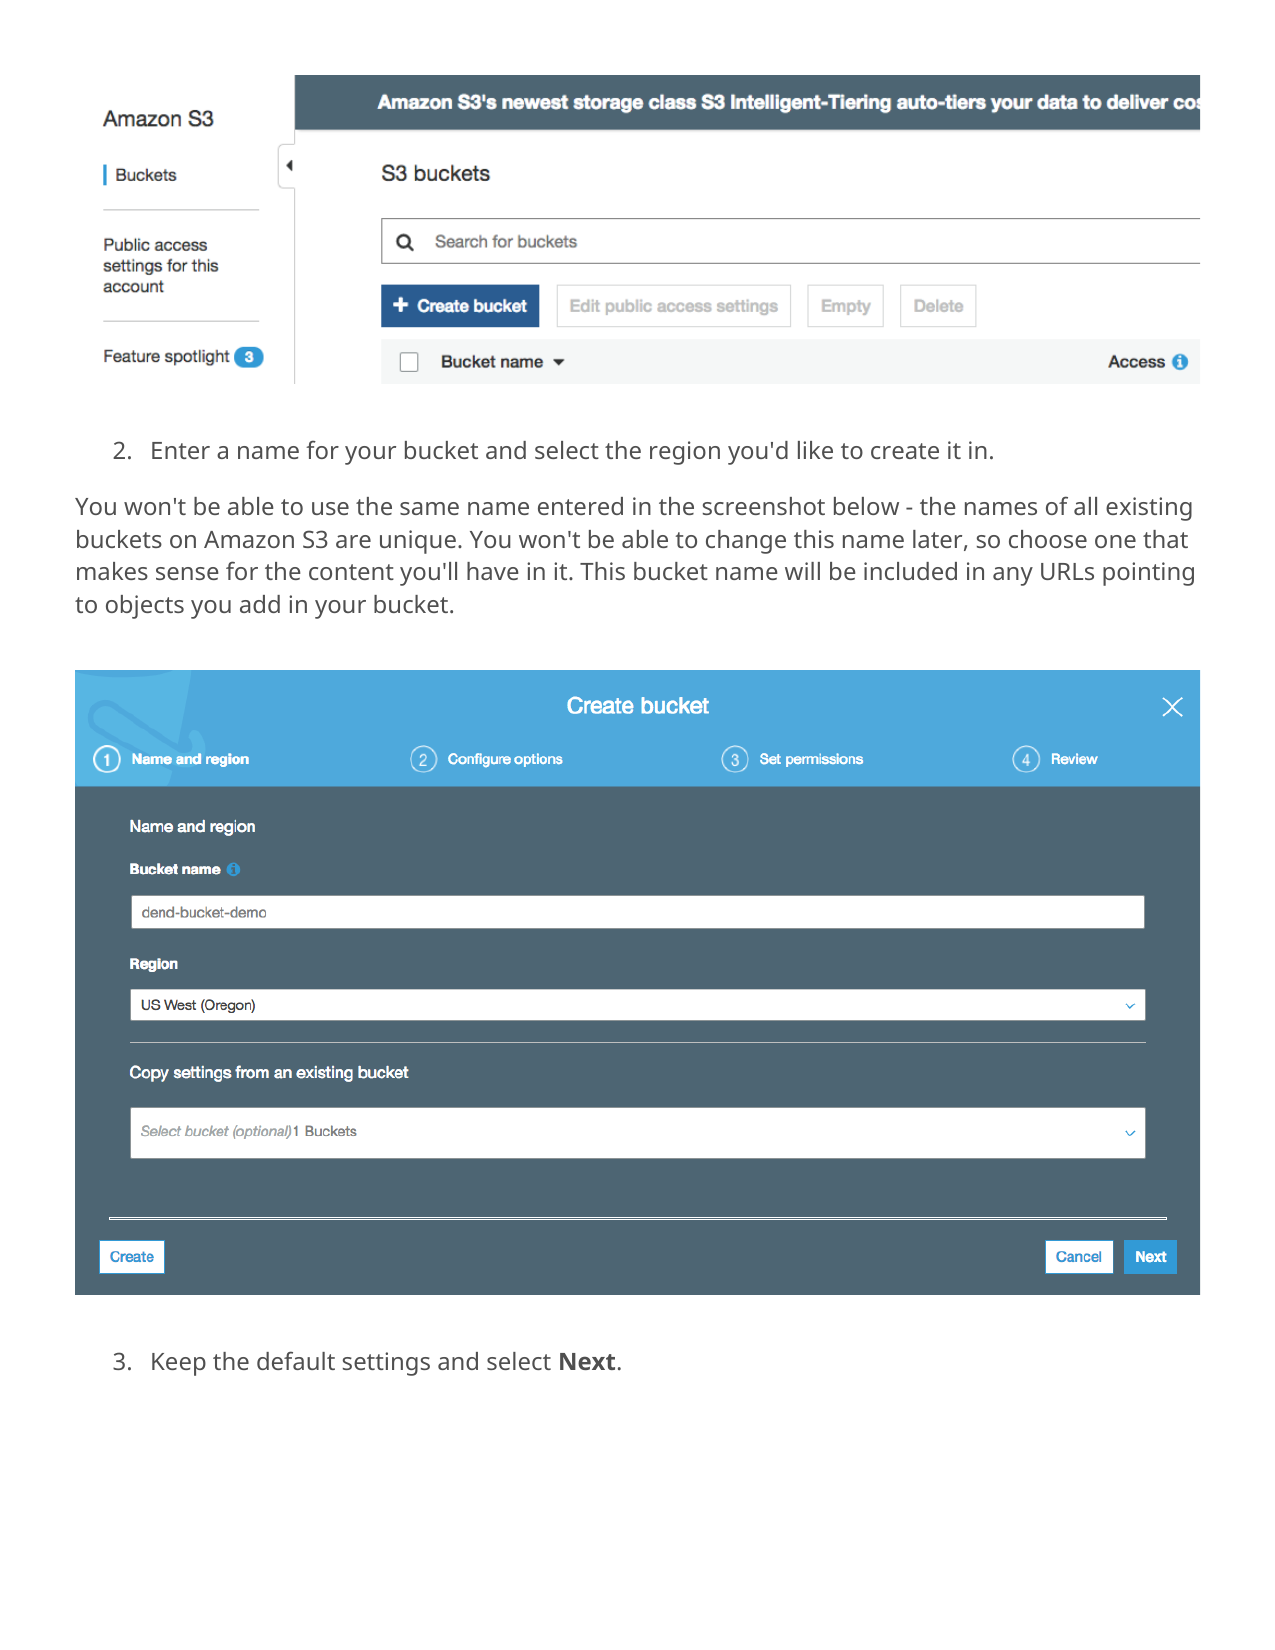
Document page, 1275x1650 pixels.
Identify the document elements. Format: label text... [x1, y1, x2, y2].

list Enter a name for your bucket and select the region you'd like to create it in. [112, 434, 1200, 467]
list Keep the default settings and select Next. [112, 1345, 1200, 1378]
text You won't be able to use the same name entered in the screenshot below - the names of all existing buckets on Amazon S3 are unique. You won't be able to change this name later, so choose one that makes sense for the content you'll have in it. This bucket name will be included in any URLs pointing to objects you add in your bucket. [75, 490, 1200, 620]
picture [75, 670, 1200, 1295]
picture [75, 75, 1200, 384]
